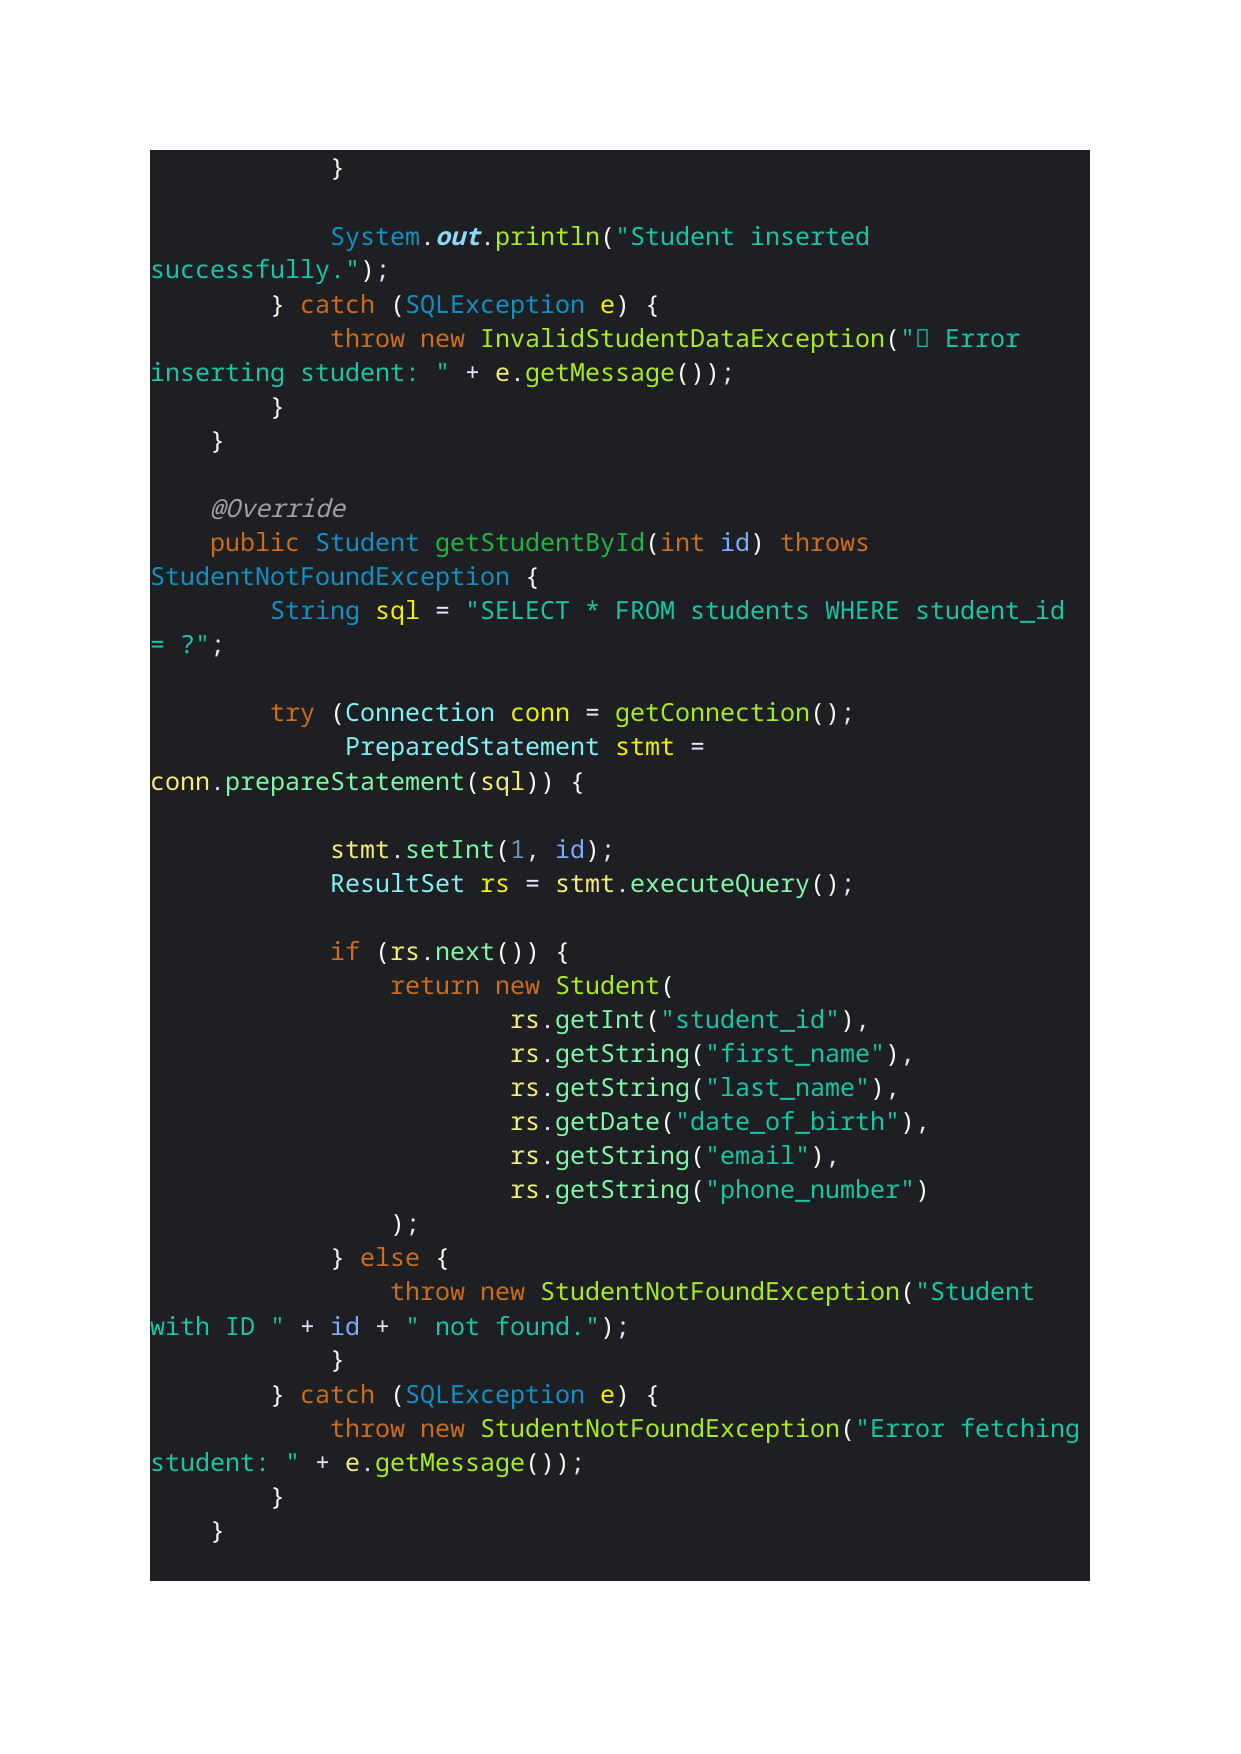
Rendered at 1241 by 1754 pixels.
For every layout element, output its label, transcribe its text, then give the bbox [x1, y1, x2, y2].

text rs.getString("phone_number") [150, 1172, 1090, 1206]
text ResultSet rs = stmt.executeQuery(); [150, 865, 1090, 899]
text } [150, 388, 1090, 422]
text try (Connection conn = getConnection(); [150, 695, 1090, 729]
text } else { [150, 1240, 1090, 1274]
text rs.getString("last_name"), [150, 1070, 1090, 1104]
text rs.getString("email"), [150, 1138, 1090, 1172]
text stmt.setInt(1, id); [150, 831, 1090, 865]
text } catch (SQLException e) { [150, 1376, 1090, 1410]
text } [150, 1512, 1090, 1547]
text } [150, 1478, 1090, 1512]
text } [150, 150, 1090, 184]
text PreparedStatement stmt = conn.prepareStatement(sql)) { [150, 729, 1090, 797]
text String sql = "SELECT * FROM students WHERE student_id = ?"; [150, 593, 1090, 661]
text rs.getString("first_name"), [150, 1036, 1090, 1070]
text @Override [150, 491, 1090, 525]
text } catch (SQLException e) { [150, 286, 1090, 320]
text } [150, 422, 1090, 457]
text return new Student( [150, 967, 1090, 1002]
text if (rs.next()) { [150, 933, 1090, 967]
text ); [150, 1206, 1090, 1240]
text public Student getStudentById(int id) throws StudentNotFoundException { [150, 525, 1090, 593]
text System.out.println("Student inserted successfully."); [150, 218, 1090, 286]
text rs.getDate("date_of_birth"), [150, 1104, 1090, 1138]
text throw new InvalidStudentDataException("❌ Error inserting student: " + e.getMessage()); [150, 320, 1090, 388]
text rs.getInt("student_id"), [150, 1002, 1090, 1036]
text throw new StudentNotFoundException("Error fetching student: " + e.getMessage()); [150, 1410, 1090, 1478]
text } [150, 1342, 1090, 1376]
text throw new StudentNotFoundException("Student with ID " + id + " not found."); [150, 1274, 1090, 1342]
